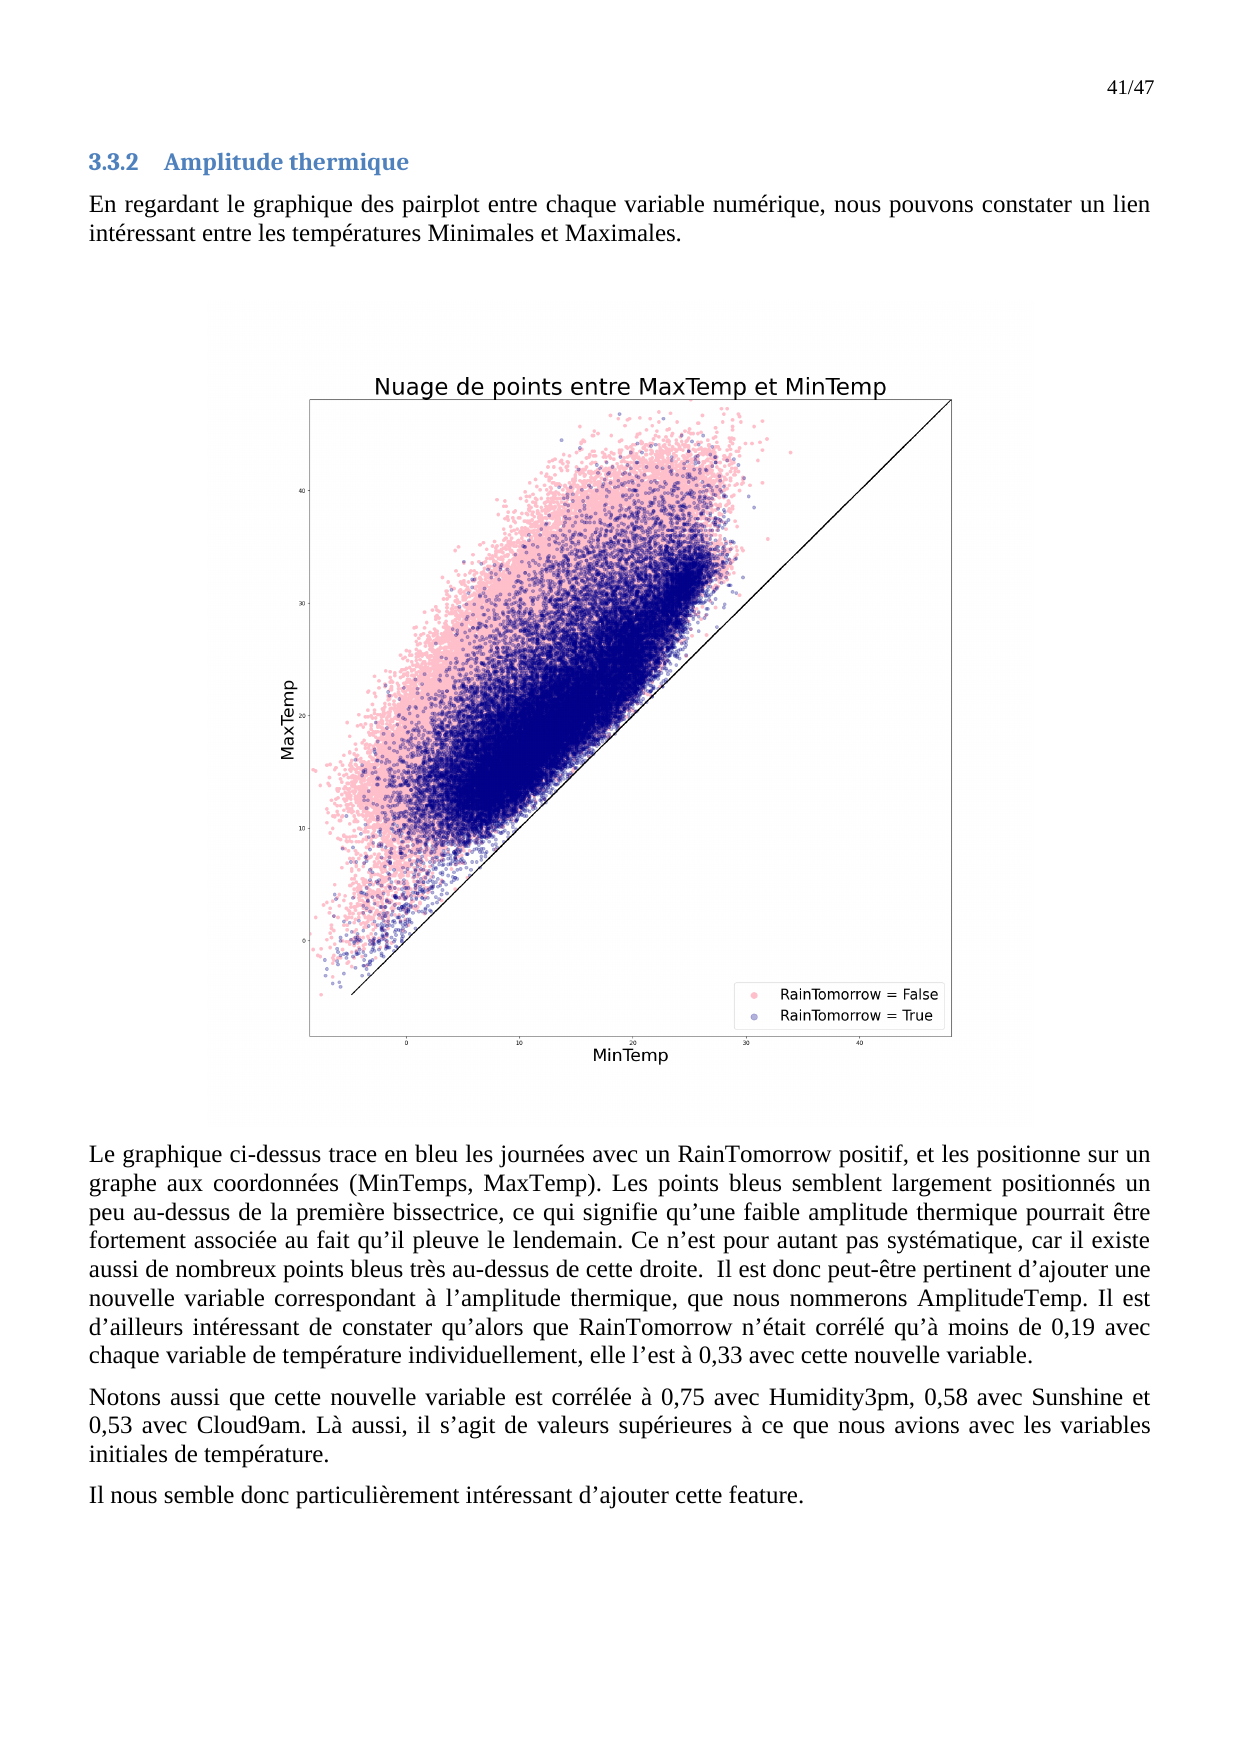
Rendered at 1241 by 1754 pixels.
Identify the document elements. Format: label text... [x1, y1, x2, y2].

text En regardant le graphique des pairplot entre chaque variable numérique, nous pouvons constater un lien intéressant entre les températures Minimales et Maximales. [89, 189, 1152, 246]
text Il nous semble donc particulièrement intéressant d’ajouter cette feature. [89, 1481, 1152, 1509]
picture [206, 300, 1034, 1127]
text Notons aussi que cette nouvelle variable est corrélée à 0,75 avec Humidity3pm, 0,58 avec Sunshine et 0,53 avec Cloud9am. Là aussi, il s’agit de valeurs supérieures à ce que nous avions avec les variables initiales de température. [89, 1382, 1152, 1468]
text Le graphique ci-dessus trace en bleu les journées avec un RainTomorrow positif, et les positionne sur un graphe aux coordonnées (MinTemps, MaxTemp). Les points bleus semblent largement positionnés un peu au-dessus de la première bissectrice, ce qui signifie qu’une faible amplitude thermique pourrait être fortement associée au fait qu’il pleuve le lendemain. Ce n’est pour autant pas systématique, car il existe aussi de nombreux points bleus très au-dessus de cette droite. Il est donc peut-être pertinent d’ajouter une nouvelle variable correspondant à l’amplitude thermique, que nous nommerons AmplitudeTemp. Il est d’ailleurs intéressant de constater qu’alors que RainTomorrow n’était corrélé qu’à moins de 0,19 avec chaque variable de température individuellement, elle l’est à 0,33 avec cette nouvelle variable. [89, 1139, 1152, 1369]
subtitle Amplitude thermique [89, 148, 1152, 176]
